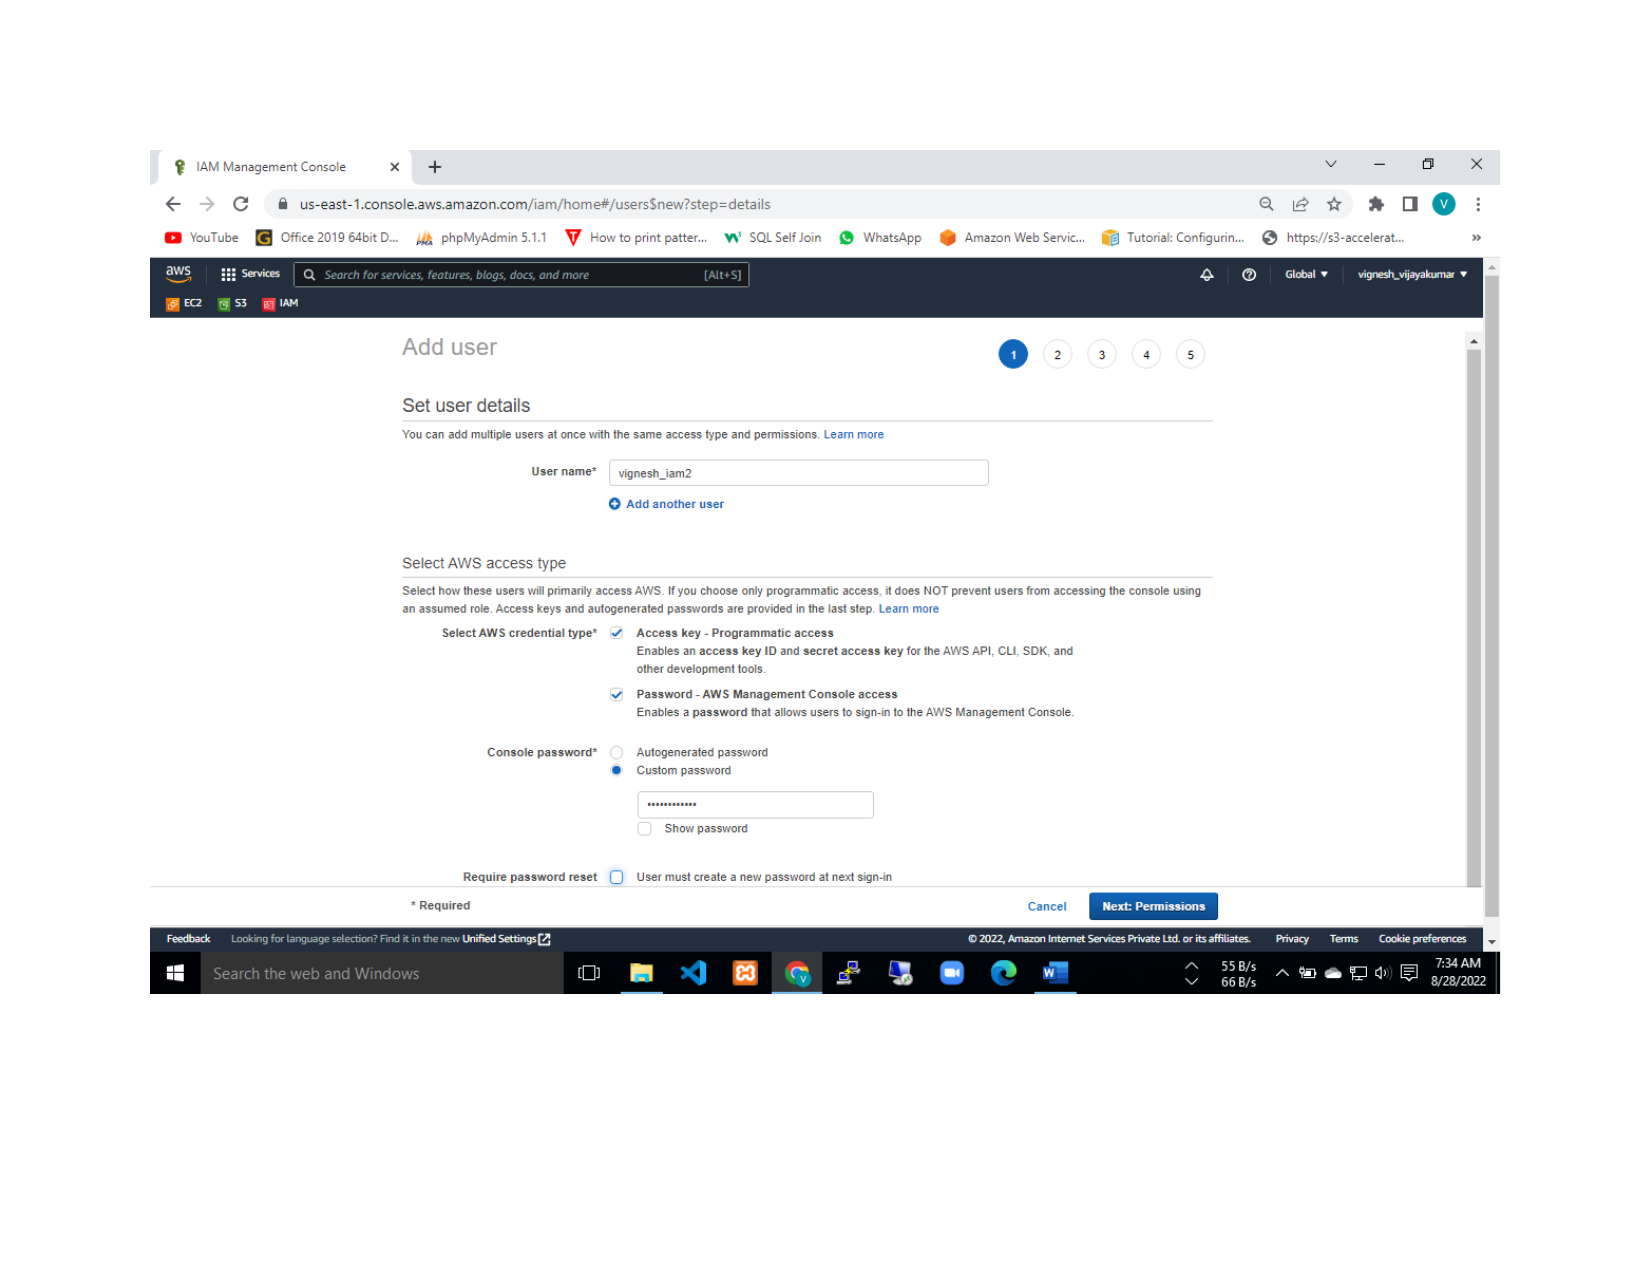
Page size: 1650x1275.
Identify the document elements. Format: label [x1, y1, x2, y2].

picture [150, 150, 1500, 994]
